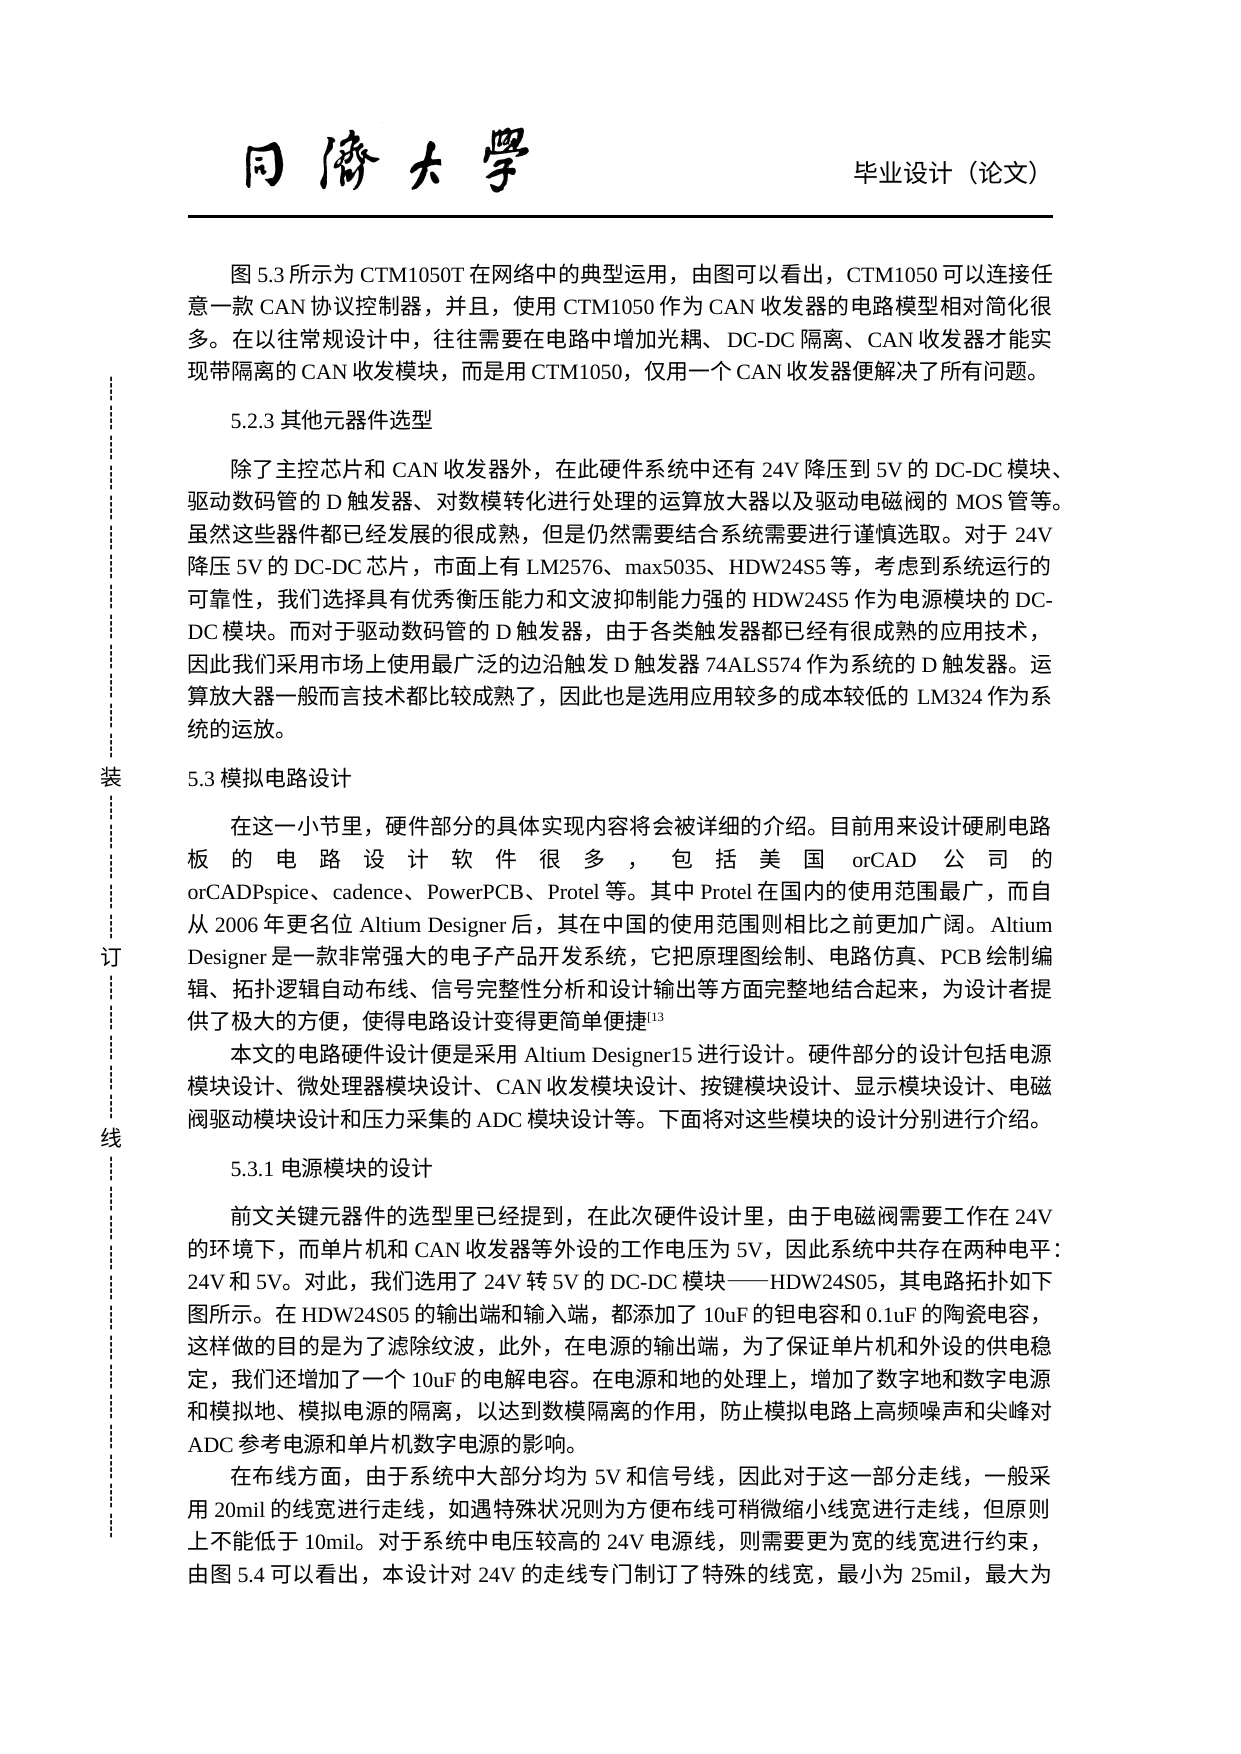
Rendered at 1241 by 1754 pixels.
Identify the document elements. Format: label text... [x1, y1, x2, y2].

picture [224, 119, 547, 198]
subtitle 5.2.3 其他元器件选型 [187, 403, 1053, 435]
text 图5.3所示为CTM1050T在网络中的典型运用，由图可以看出，CTM1050可以连接任意一款CAN协议控制器，并且，使用CTM1050作为CAN收发器的电路模型相对简化很多。在以往常规设计中，往往需要在电路中增加光耦、DC-DC隔离、CAN收发器才能实现带隔离的CAN收发模块，而是用CTM1050，仅用一个CAN收发器便解决了所有问题。 [187, 256, 1053, 386]
text 本文的电路硬件设计便是采用Altium Designer15进行设计。硬件部分的设计包括电源模块设计、微处理器模块设计、CAN收发模块设计、按键模块设计、显示模块设计、电磁阀驱动模块设计和压力采集的ADC模块设计等。下面将对这些模块的设计分别进行介绍。 [187, 1036, 1053, 1134]
subtitle 5.3 模拟电路设计 [187, 760, 1053, 793]
text 前文关键元器件的选型里已经提到，在此次硬件设计里，由于电磁阀需要工作在24V的环境下，而单片机和CAN收发器等外设的工作电压为5V，因此系统中共存在两种电平：24V和5V。对此，我们选用了24V转5V的DC-DC模块——HDW24S05，其电路拓扑如下图所示。在HDW24S05的输出端和输入端，都添加了10uF的钽电容和0.1uF的陶瓷电容，这样做的目的是为了滤除纹波，此外，在电源的输出端，为了保证单片机和外设的供电稳定，我们还增加了一个10uF的电解电容。在电源和地的处理上，增加了数字地和数字电源和模拟地、模拟电源的隔离，以达到数模隔离的作用，防止模拟电路上高频噪声和尖峰对ADC参考电源和单片机数字电源的影响。 [187, 1199, 1053, 1459]
text 除了主控芯片和CAN收发器外，在此硬件系统中还有24V降压到5V的DC-DC模块、驱动数码管的D触发器、对数模转化进行处理的运算放大器以及驱动电磁阀的MOS管等。虽然这些器件都已经发展的很成熟，但是仍然需要结合系统需要进行谨慎选取。对于24V降压5V的DC-DC芯片，市面上有LM2576、max5035、HDW24S5等，考虑到系统运行的可靠性，我们选择具有优秀衡压能力和文波抑制能力强的HDW24S5作为电源模块的DC-DC模块。而对于驱动数码管的D触发器，由于各类触发器都已经有很成熟的应用技术，因此我们采用市场上使用最广泛的边沿触发D触发器74ALS574作为系统的D触发器。运算放大器一般而言技术都比较成熟了，因此也是选用应用较多的成本较低的LM324作为系统的运放。 [187, 451, 1053, 744]
text 在这一小节里，硬件部分的具体实现内容将会被详细的介绍。目前用来设计硬刷电路板的电路设计软件很多，包括美国orCAD公司的orCADPspice、cadence、PowerPCB、Protel等。其中Protel在国内的使用范围最广，而自从2006年更名位Altium Designer后，其在中国的使用范围则相比之前更加广阔。Altium Designer是一款非常强大的电子产品开发系统，它把原理图绘制、电路仿真、PCB绘制编辑、拓扑逻辑自动布线、信号完整性分析和设计输出等方面完整地结合起来，为设计者提供了极大的方便，使得电路设计变得更简单便捷[13 [187, 809, 1053, 1036]
subtitle 5.3.1 电源模块的设计 [187, 1150, 1053, 1183]
